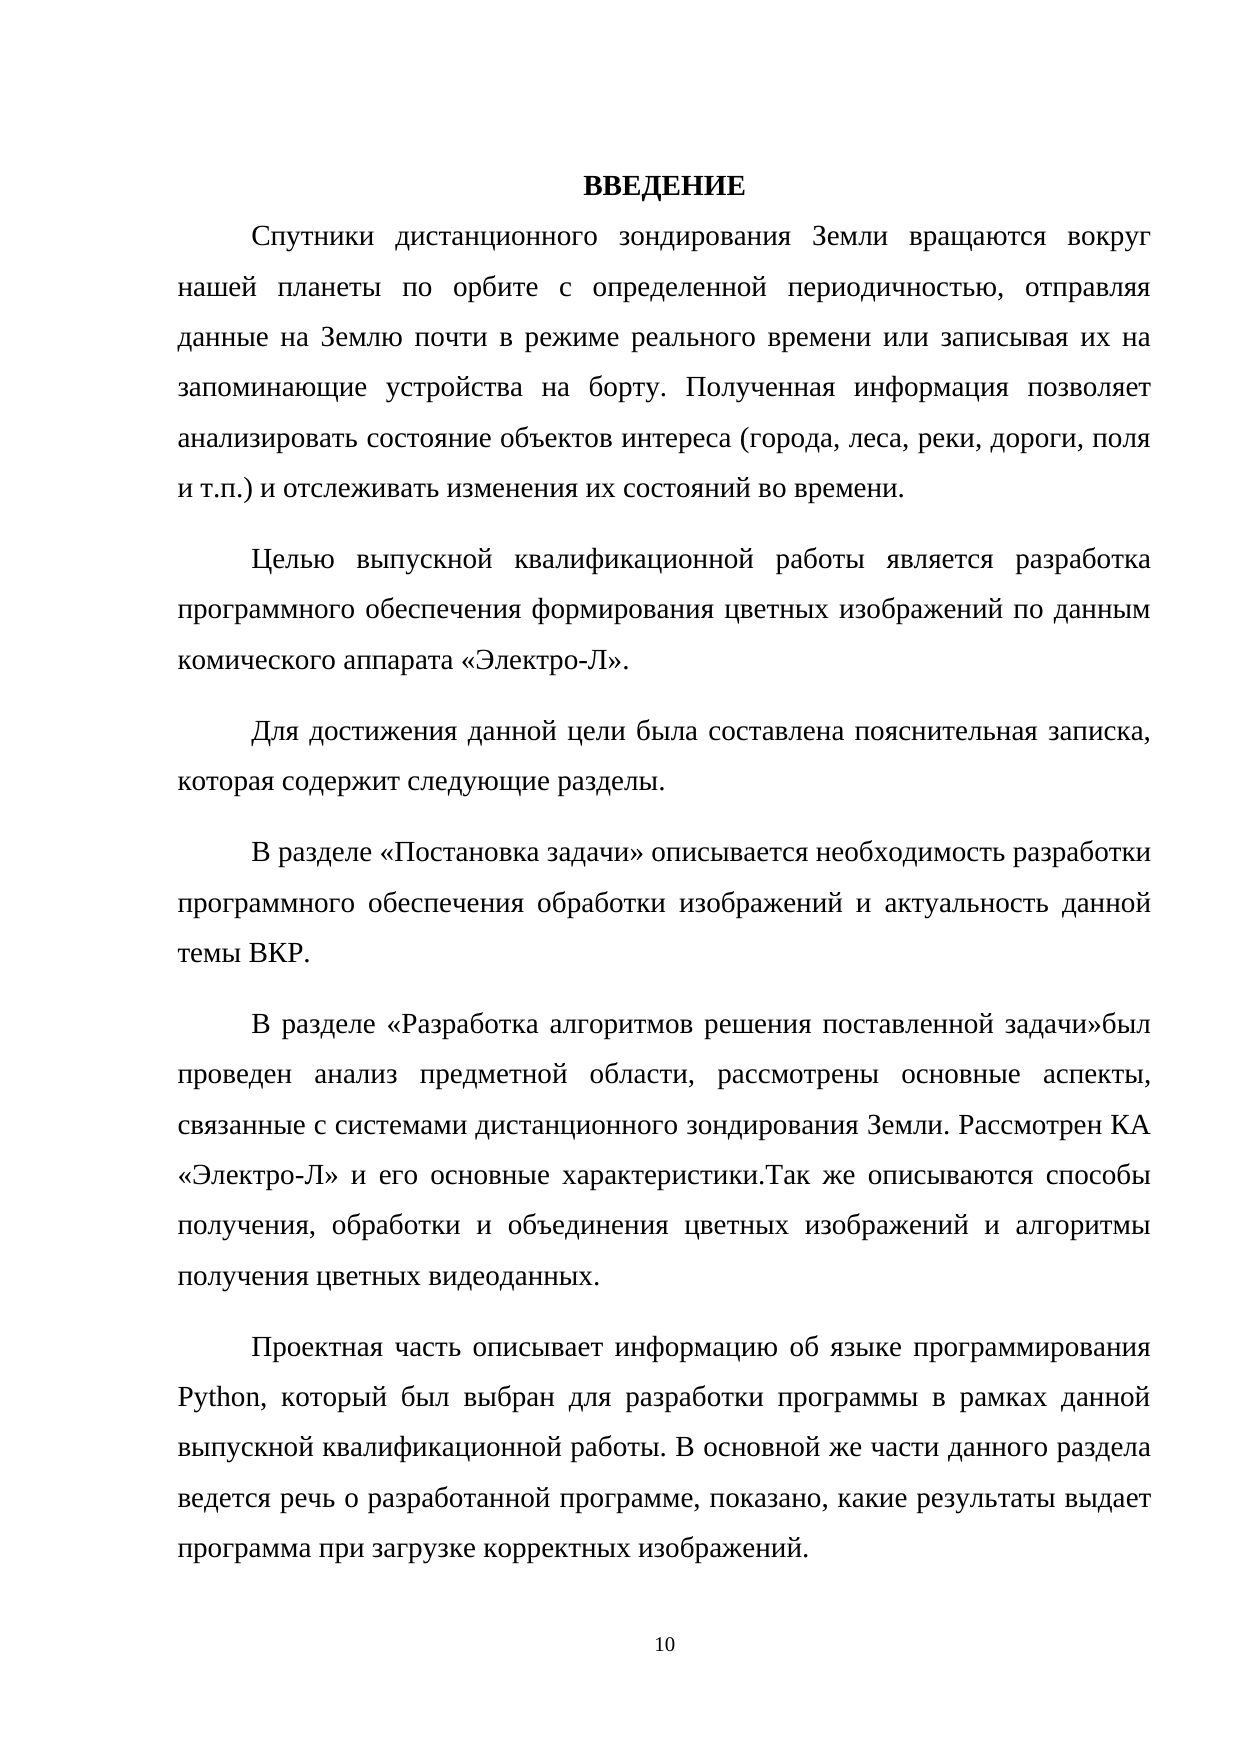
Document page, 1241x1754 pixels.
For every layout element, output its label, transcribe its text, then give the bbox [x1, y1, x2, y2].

text Целью выпускной квалификационной работы является разработка программного обеспечения формирования цветных изображений по данным комического аппарата «Электро-Л». [177, 541, 1152, 675]
text В разделе «Разработка алгоритмов решения поставленной задачи»был проведен анализ предметной области, рассмотрены основные аспекты, связанные с системами дистанционного зондирования Земли. Рассмотрен КА «Электро-Л» и его основные характеристики.Так же описываются способы получения, обработки и объединения цветных изображений и алгоритмы получения цветных видеоданных. [177, 1006, 1152, 1291]
text Для достижения данной цели была составлена пояснительная записка, которая содержит следующие разделы. [177, 713, 1152, 797]
text Спутники дистанционного зондирования Земли вращаются вокруг нашей планеты по орбите с определенной периодичностью, отправляя данные на Землю почти в режиме реального времени или записывая их на запоминающие устройства на борту. Полученная информация позволяет анализировать состояние объектов интереса (города, леса, реки, дороги, поля и т.п.) и отслеживать изменения их состояний во времени. [177, 218, 1152, 503]
text Проектная часть описывает информацию об языке программирования Python, который был выбран для разработки программы в рамках данной выпускной квалификационной работы. В основной же части данного раздела ведется речь о разработанной программе, показано, какие результаты выдает программа при загрузке корректных изображений. [177, 1329, 1152, 1564]
subtitle ВВЕДЕНИЕ [177, 168, 1152, 202]
text В разделе «Постановка задачи» описывается необходимость разработки программного обеспечения обработки изображений и актуальность данной темы ВКР. [177, 834, 1152, 968]
